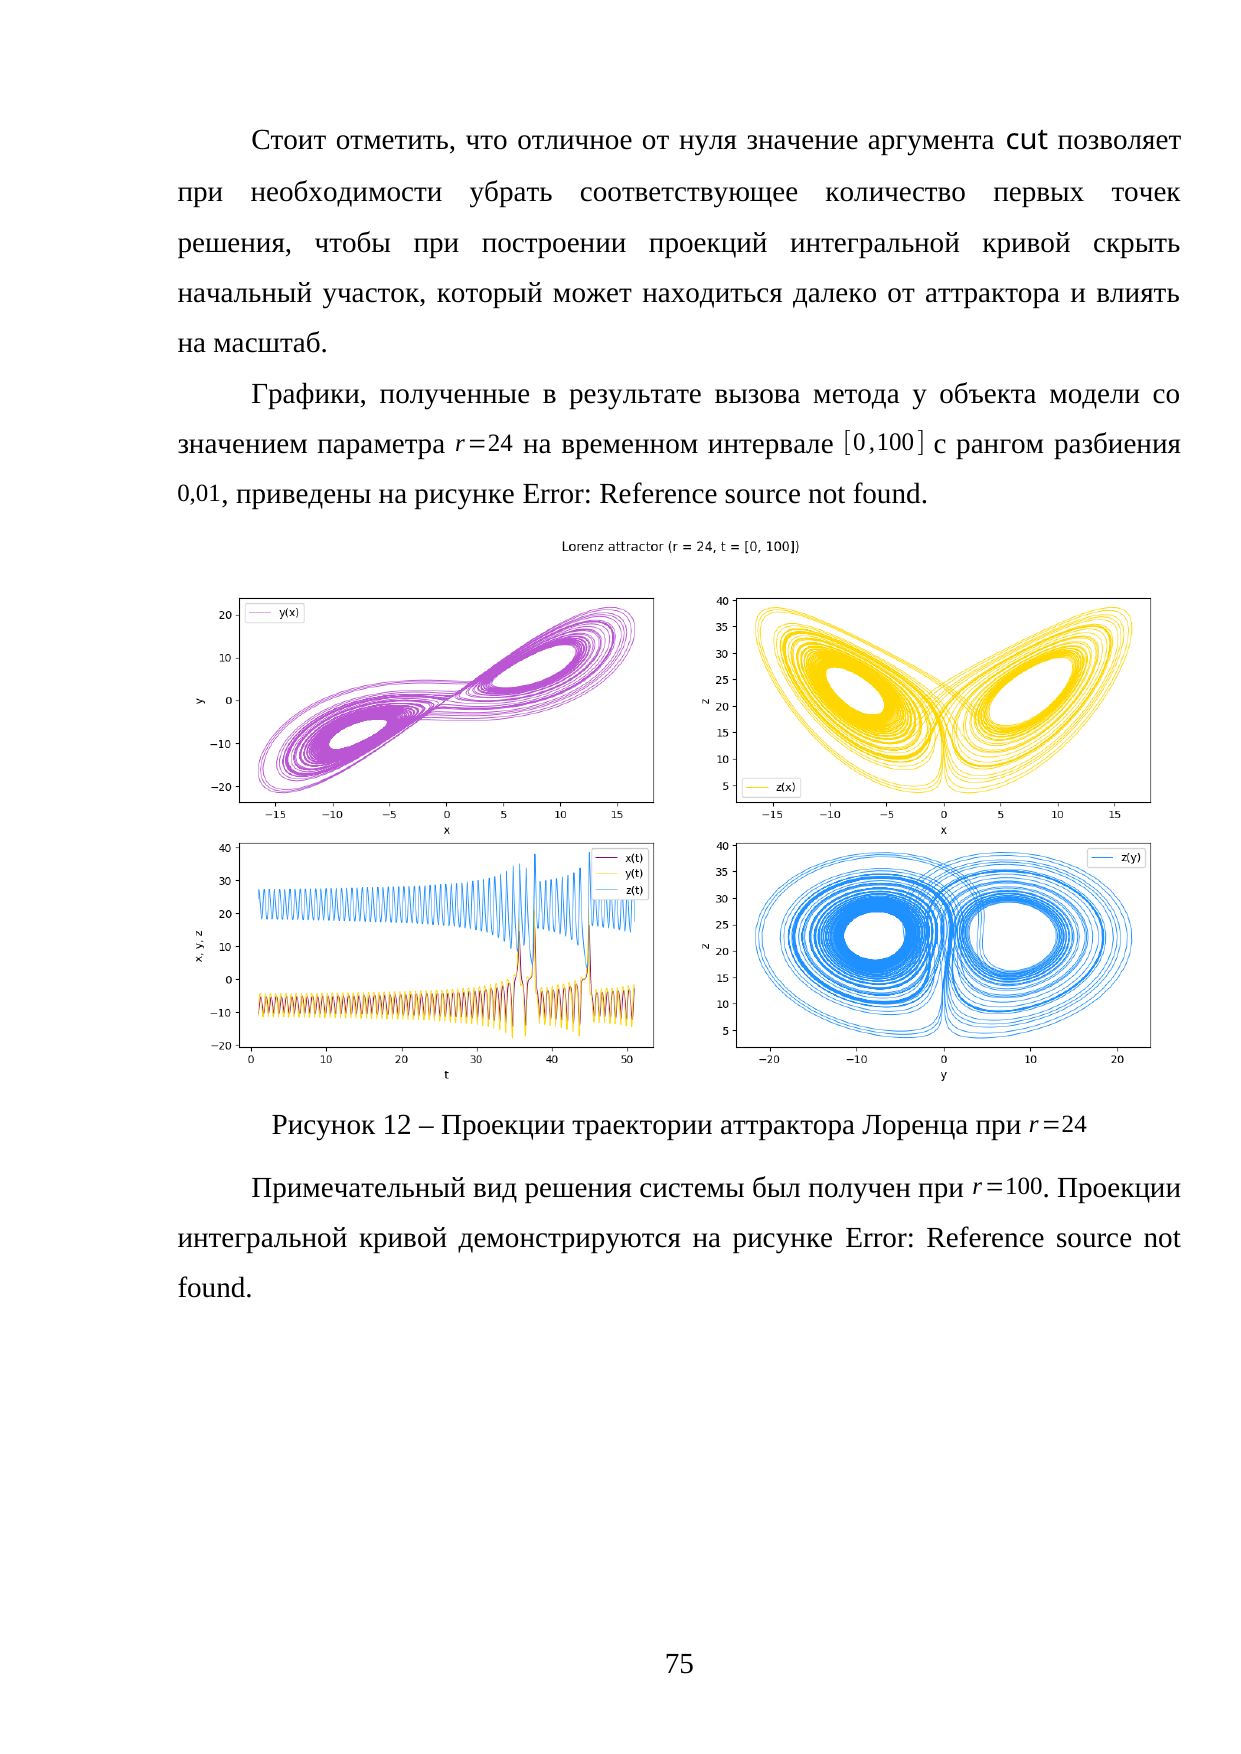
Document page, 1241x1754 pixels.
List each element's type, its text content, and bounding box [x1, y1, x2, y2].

text Стоит отметить, что отличное от нуля значение аргумента cut позволяет при необходимости убрать соответствующее количество первых точек решения, чтобы при построении проекций интегральной кривой скрыть начальный участок, который может находиться далеко от аттрактора и влиять на масштаб. [177, 118, 1181, 359]
picture [179, 528, 1179, 1091]
text Проекции траектории аттрактора Лоренца при [177, 1107, 1181, 1141]
